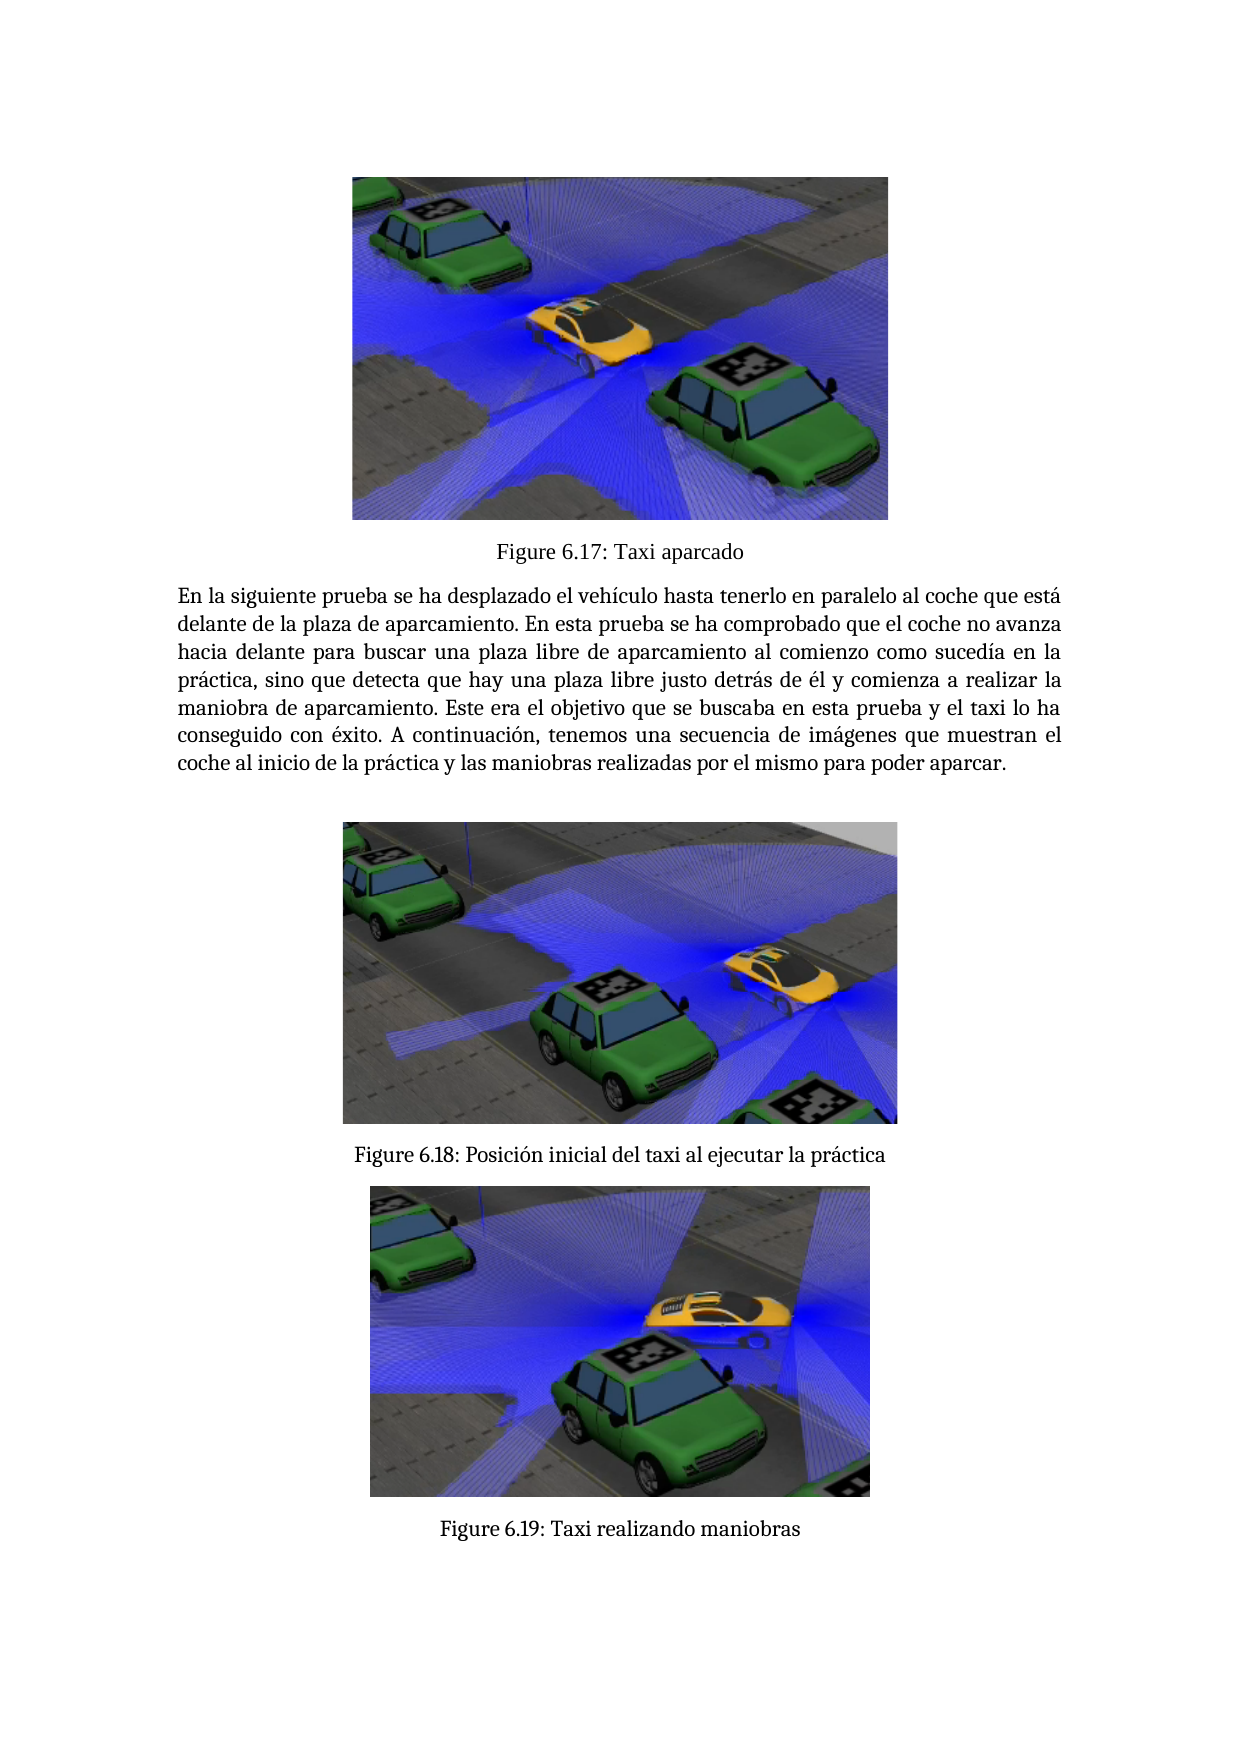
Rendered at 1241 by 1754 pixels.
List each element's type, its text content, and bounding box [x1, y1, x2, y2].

picture [370, 1186, 870, 1497]
text Figure 6.17: Taxi aparcado [177, 538, 1063, 564]
picture [342, 822, 898, 1124]
text Figure 6.18: Posición inicial del taxi al ejecutar la práctica [177, 1142, 1063, 1168]
text Figure 6.19: Taxi realizando maniobras [177, 1515, 1063, 1542]
picture [352, 177, 889, 520]
text En la siguiente prueba se ha desplazado el vehículo hasta tenerlo en paralelo al coche que está delante de la plaza de aparcamiento. En esta prueba se ha comprobado que el coche no avanza hacia delante para buscar una plaza libre de aparcamiento al comienzo como sucedía en la práctica, sino que detecta que hay una plaza libre justo detrás de él y comienza a realizar la maniobra de aparcamiento. Este era el objetivo que se buscaba en esta prueba y el taxi lo ha conseguido con éxito. A continuación, tenemos una secuencia de imágenes que muestran el coche al inicio de la práctica y las maniobras realizadas por el mismo para poder aparcar. [177, 583, 1063, 777]
